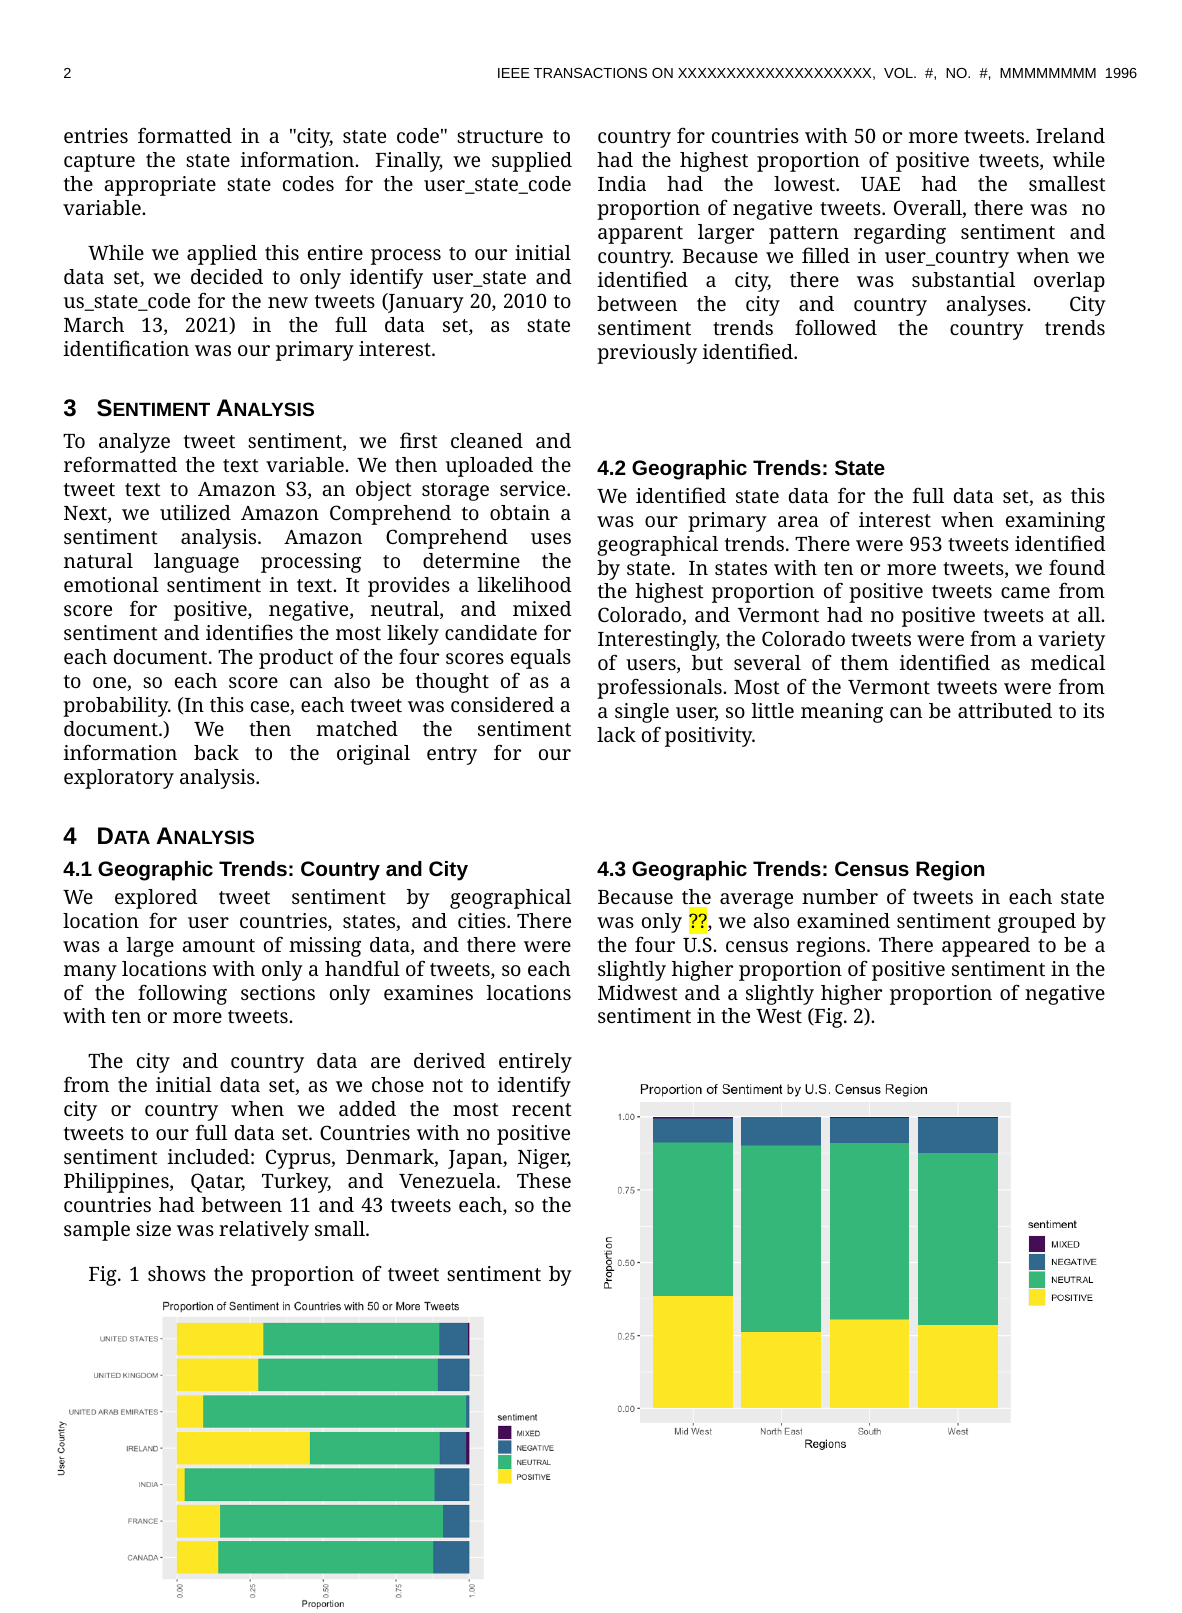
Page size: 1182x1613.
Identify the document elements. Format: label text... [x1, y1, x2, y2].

text Because the average number of tweets in each state was only ??, we also examined sentiment grouped by the four U.S. census regions. There appeared to be a slightly higher proportion of positive sentiment in the Midwest and a slightly higher proportion of negative sentiment in the West (Fig. 2). [597, 885, 1106, 1029]
text We explored tweet sentiment by geographical location for user countries, states, and cities. There was a large amount of missing data, and there were many locations with only a handful of tweets, so each of the following sections only examines locations with ten or more tweets. [63, 885, 572, 1029]
picture [54, 1297, 561, 1611]
subtitle 3 Sentiment Analysis [63, 394, 572, 421]
picture [599, 1079, 1106, 1454]
subtitle 4.1 Geographic Trends: Country and City [63, 858, 572, 881]
text To analyze tweet sentiment, we first cleaned and reformatted the text variable. We then uploaded the tweet text to Amazon S3, an object storage service. Next, we utilized Amazon Comprehend to obtain a sentiment analysis. Amazon Comprehend uses natural language processing to determine the emotional sentiment in text. It provides a likelihood score for positive, negative, neutral, and mixed sentiment and identifies the most likely candidate for each document. (In this case, each tweet was considered a document.) We then matched the sentiment information back to the original entry for our exploratory analysis. [63, 430, 572, 789]
text While we applied this entire process to our initial data set, we decided to only identify user_state and us_state_code for the new tweets (January 20, 2010 to March 13, 2021) in the full data set, as state identification was our primary interest. [63, 241, 572, 361]
text The city and country data are derived entirely from the initial data set, as we chose not to identify city or country when we added the most recent tweets to our full data set. Countries with no positive sentiment included: Cyprus, Denmark, Japan, Niger, Philippines, Qatar, Turkey, and Venezuela. These countries had between 11 and 43 tweets each, so the sample size was relatively small. [63, 1049, 572, 1241]
text We identified state data for the full data set, as this was our primary area of interest when examining geographical trends. There were 953 tweets identified by state. In states with ten or more tweets, we found the highest proportion of positive tweets came from Colorado, and Vermont had no positive tweets at all. Interestingly, the Colorado tweets were from a variety of users, but several of them identified as medical professionals. Most of the Vermont tweets were from a single user, so little meaning can be attributed to its lack of positivity. [597, 484, 1106, 747]
text Fig. 1 shows the proportion of tweet sentiment by country for countries with 50 or more tweets. Ireland had the highest proportion of positive tweets, while India had the lowest. UAE had the smallest proportion of negative tweets. Overall, there was no apparent larger pattern regarding sentiment and country. Because we filled in user_country when we identified a city, there was substantial overlap between the city and country analyses. City sentiment trends followed the country trends previously identified. [597, 124, 1106, 364]
subtitle 4.3 Geographic Trends: Census Region [597, 858, 1106, 881]
subtitle 4.2 Geographic Trends: State [597, 457, 1106, 480]
subtitle 4 Data Analysis [63, 822, 572, 849]
